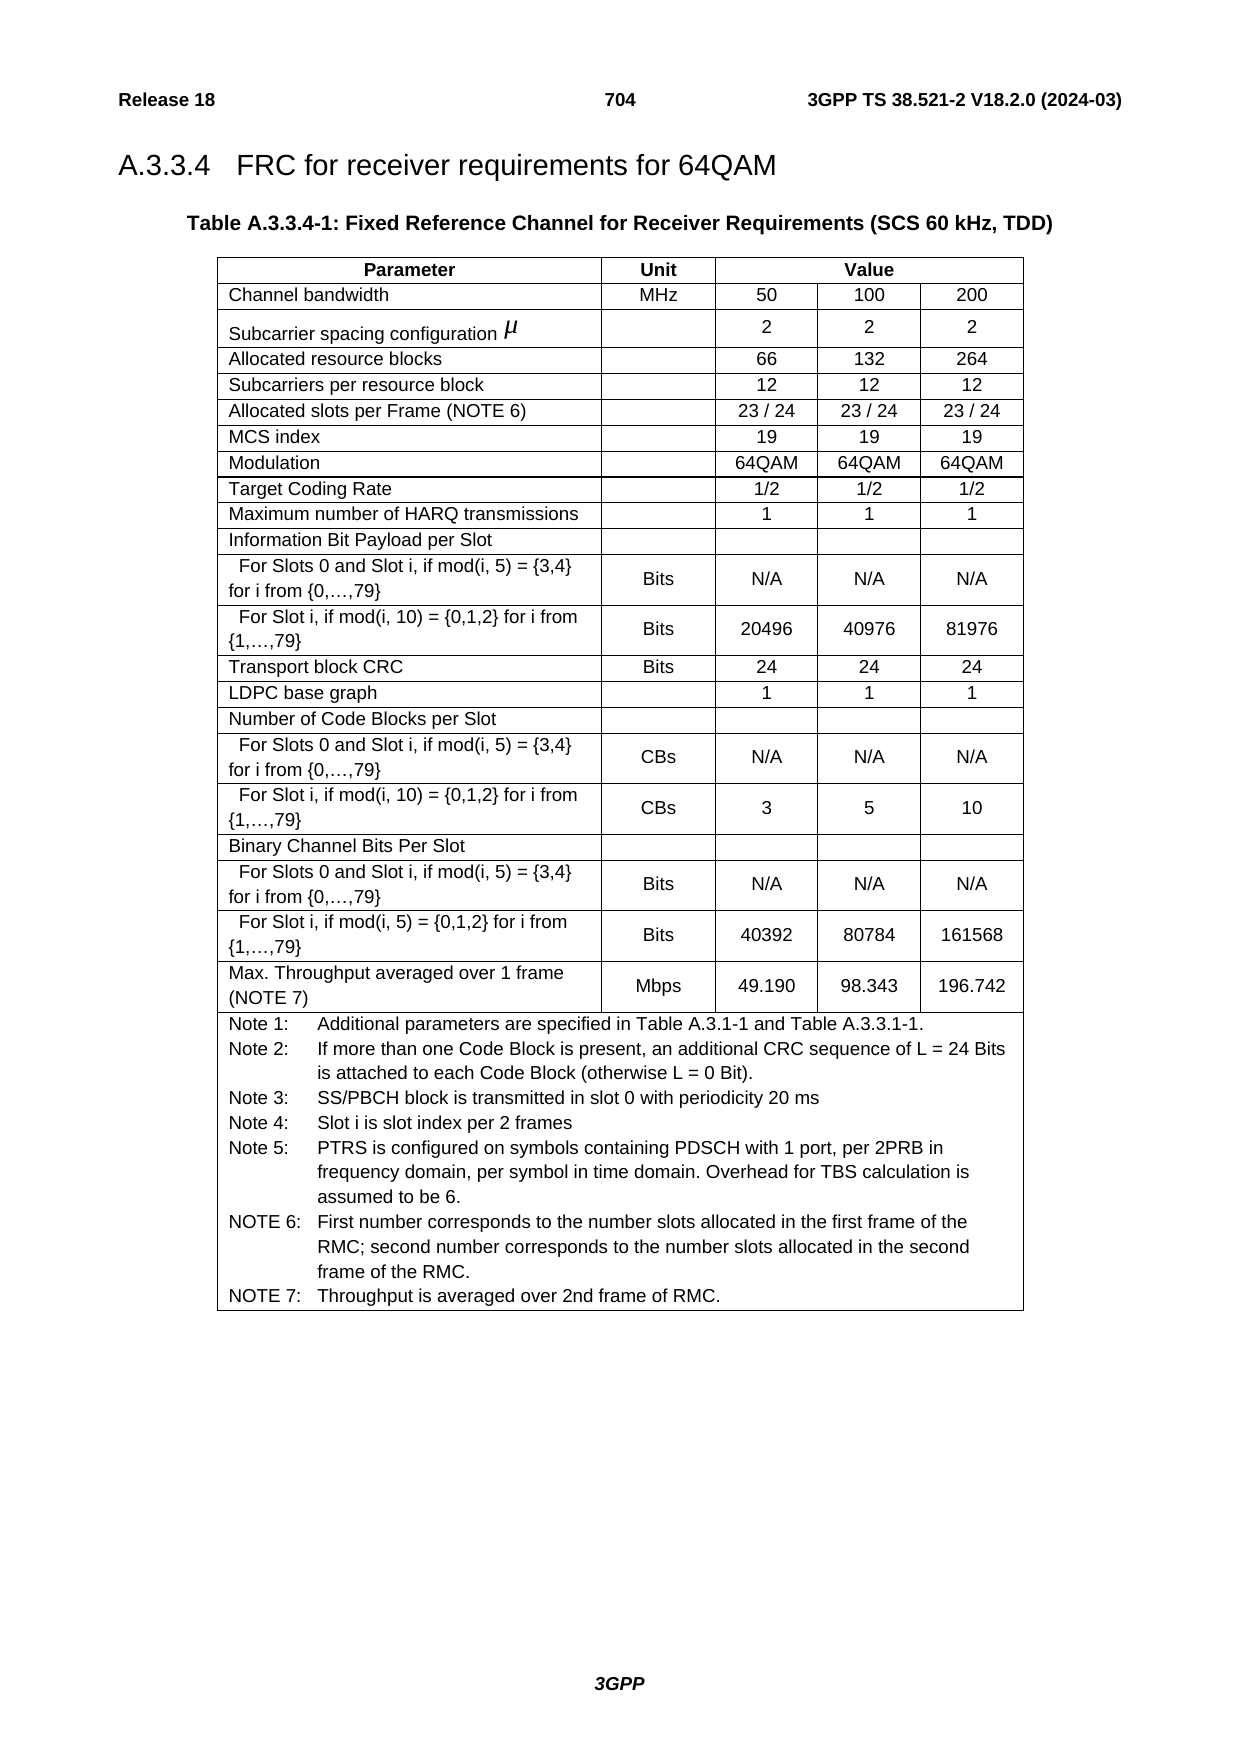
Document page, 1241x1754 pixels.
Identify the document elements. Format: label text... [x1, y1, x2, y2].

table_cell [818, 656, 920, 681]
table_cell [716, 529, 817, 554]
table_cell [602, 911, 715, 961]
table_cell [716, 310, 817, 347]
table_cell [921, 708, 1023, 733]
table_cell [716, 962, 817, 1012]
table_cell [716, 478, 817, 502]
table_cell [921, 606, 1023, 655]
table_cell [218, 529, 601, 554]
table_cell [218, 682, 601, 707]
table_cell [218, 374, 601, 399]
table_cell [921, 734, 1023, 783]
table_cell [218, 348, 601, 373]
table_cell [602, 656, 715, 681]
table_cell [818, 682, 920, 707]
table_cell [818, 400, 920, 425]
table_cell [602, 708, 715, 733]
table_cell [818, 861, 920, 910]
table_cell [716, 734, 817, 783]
text Table A.3.3.4-1: Fixed Reference Channel for Receiver Requirements (SCS 60 kHz, TDD) [118, 211, 1122, 235]
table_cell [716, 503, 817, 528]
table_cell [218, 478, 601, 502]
subtitle A.3.3.4 FRC for receiver requirements for 64QAM [118, 147, 1122, 181]
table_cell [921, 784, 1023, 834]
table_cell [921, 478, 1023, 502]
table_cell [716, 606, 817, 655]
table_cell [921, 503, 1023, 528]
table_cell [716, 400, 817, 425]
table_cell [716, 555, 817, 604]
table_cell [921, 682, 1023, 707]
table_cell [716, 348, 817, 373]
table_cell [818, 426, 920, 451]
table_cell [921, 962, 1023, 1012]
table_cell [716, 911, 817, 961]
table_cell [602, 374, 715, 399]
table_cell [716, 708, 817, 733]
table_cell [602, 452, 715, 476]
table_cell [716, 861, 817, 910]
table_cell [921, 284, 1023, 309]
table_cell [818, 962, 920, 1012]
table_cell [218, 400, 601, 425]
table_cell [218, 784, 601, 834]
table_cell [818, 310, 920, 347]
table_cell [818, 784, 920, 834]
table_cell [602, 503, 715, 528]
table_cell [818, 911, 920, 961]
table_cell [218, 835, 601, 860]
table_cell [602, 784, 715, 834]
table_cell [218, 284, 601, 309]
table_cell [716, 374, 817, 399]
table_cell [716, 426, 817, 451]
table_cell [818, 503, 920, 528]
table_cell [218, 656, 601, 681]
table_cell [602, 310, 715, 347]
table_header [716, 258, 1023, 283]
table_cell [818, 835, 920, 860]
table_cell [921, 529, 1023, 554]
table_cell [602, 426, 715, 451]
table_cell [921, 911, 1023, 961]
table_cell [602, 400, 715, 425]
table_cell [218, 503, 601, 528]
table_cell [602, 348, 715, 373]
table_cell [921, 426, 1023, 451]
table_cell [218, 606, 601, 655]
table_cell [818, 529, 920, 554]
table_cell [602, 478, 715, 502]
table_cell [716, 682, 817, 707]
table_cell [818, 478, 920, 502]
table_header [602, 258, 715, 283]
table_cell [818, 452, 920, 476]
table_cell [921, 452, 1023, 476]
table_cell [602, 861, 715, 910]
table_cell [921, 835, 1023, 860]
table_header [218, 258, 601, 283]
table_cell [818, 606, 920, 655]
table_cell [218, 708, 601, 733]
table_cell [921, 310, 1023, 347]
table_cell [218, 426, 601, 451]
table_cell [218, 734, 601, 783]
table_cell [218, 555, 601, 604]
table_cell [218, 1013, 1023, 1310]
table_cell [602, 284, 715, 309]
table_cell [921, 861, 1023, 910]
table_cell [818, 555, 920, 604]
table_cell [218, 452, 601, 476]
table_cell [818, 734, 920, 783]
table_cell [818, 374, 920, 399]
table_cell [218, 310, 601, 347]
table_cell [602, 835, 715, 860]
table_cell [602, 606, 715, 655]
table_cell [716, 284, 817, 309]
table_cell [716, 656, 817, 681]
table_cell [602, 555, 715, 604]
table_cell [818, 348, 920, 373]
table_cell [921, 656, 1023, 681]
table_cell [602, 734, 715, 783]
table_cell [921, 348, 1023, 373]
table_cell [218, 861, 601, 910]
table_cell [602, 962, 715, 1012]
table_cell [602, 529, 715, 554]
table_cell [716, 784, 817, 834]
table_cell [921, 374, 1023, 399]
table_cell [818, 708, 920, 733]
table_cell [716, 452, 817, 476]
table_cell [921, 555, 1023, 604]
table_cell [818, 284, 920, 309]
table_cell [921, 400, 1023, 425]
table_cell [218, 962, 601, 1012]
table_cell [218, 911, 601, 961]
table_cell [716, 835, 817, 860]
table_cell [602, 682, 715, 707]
